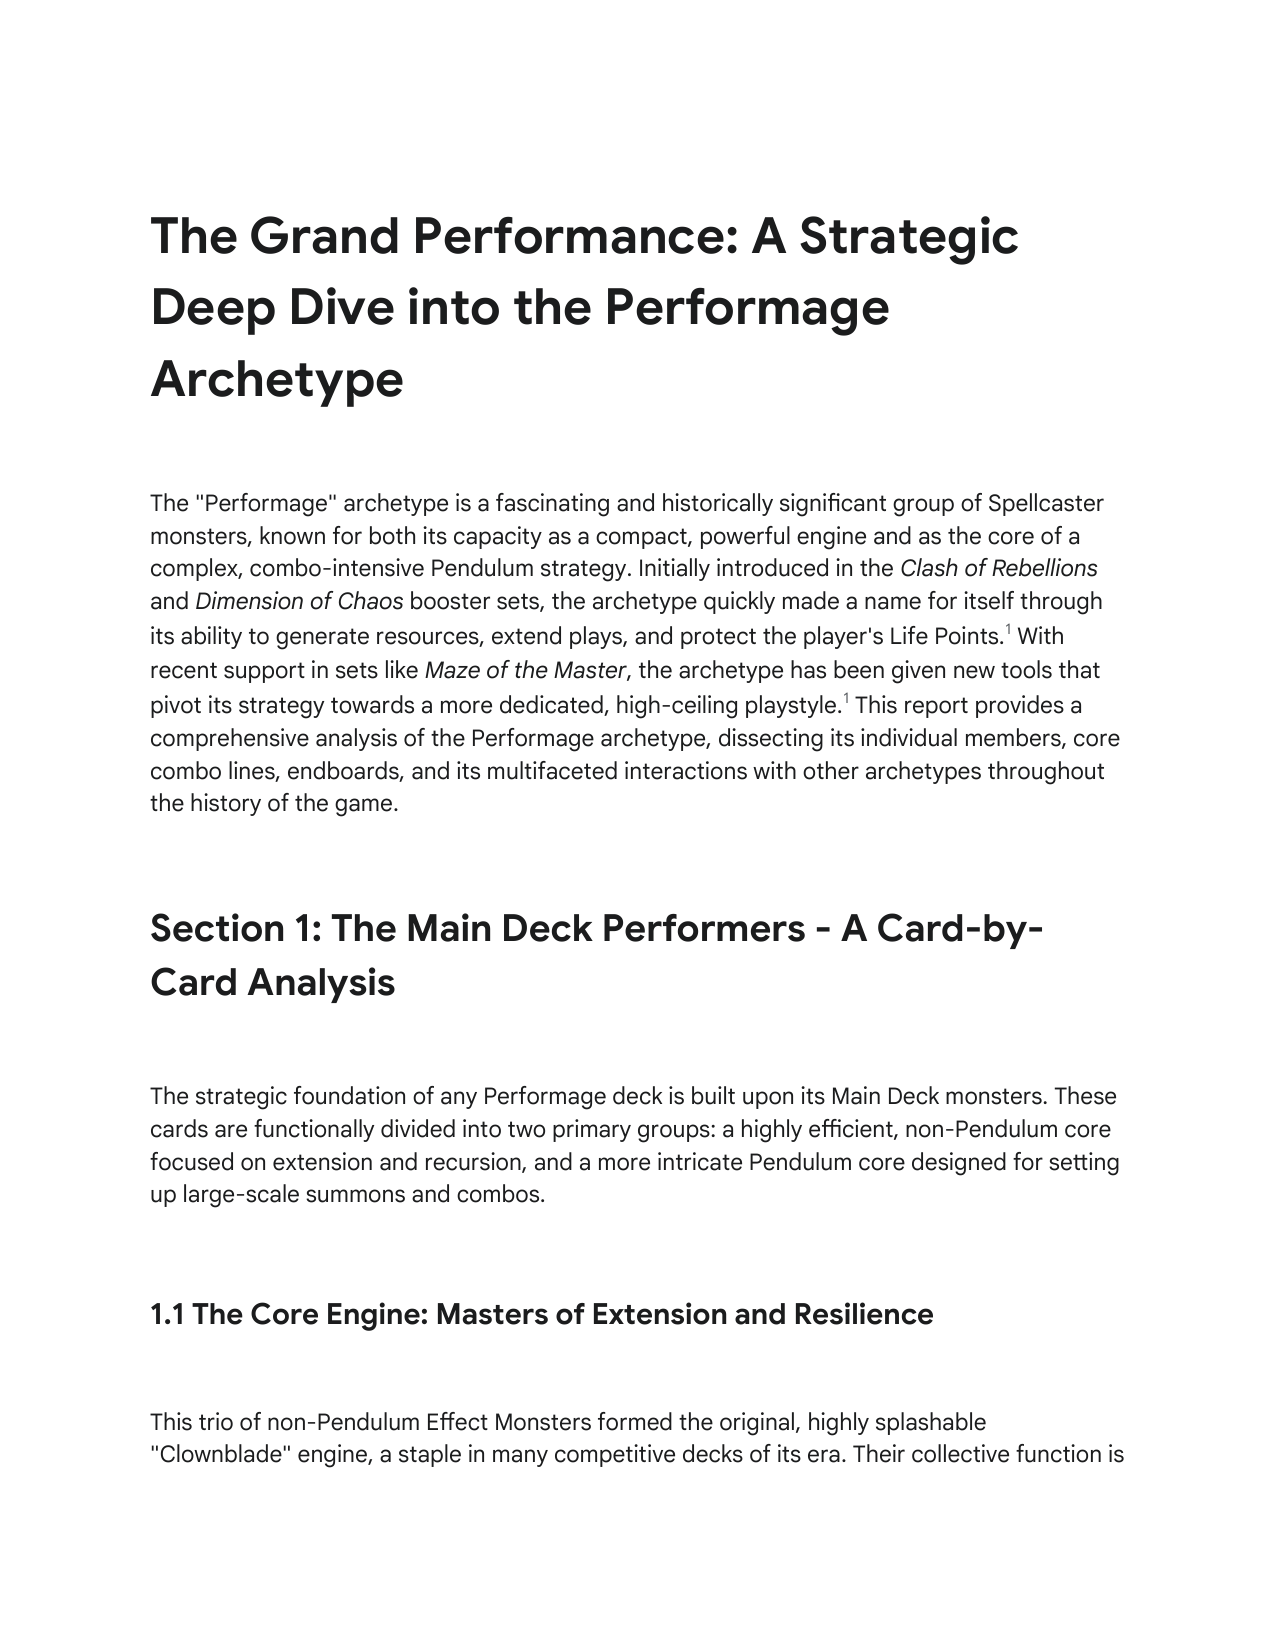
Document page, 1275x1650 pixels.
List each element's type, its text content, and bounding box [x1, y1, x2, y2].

text The strategic foundation of any Performage deck is built upon its Main Deck monsters. These cards are functionally divided into two primary groups: a highly efficient, non-Pendulum core focused on extension and recursion, and a more intricate Pendulum core designed for setting up large-scale summons and combos. [150, 1082, 1125, 1209]
subtitle The Grand Performance: A Strategic Deep Dive into the Performage Archetype [150, 205, 1125, 410]
text The "Performage" archetype is a fascinating and historically significant group of Spellcaster monsters, known for both its capacity as a compact, powerful engine and as the core of a complex, combo-intensive Pendulum strategy. Initially introduced in the Clash of Rebellions and Dimension of Chaos booster sets, the archetype quickly made a name for itself through its ability to generate resources, extend plays, and protect the player's Life Points.1 With recent support in sets like Maze of the Master, the archetype has been given new tools that pivot its strategy towards a more dedicated, high-ceiling playstyle.1 This report provides a comprehensive analysis of the Performage archetype, dissecting its individual members, core combo lines, endboards, and its multifaceted interactions with other archetypes throughout the history of the game. [150, 489, 1125, 818]
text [150, 1408, 1125, 1469]
subtitle 1.1 The Core Engine: Masters of Extension and Resilience [150, 1296, 1125, 1332]
subtitle Section 1: The Main Deck Performers - A Card-by-Card Analysis [150, 905, 1125, 1006]
